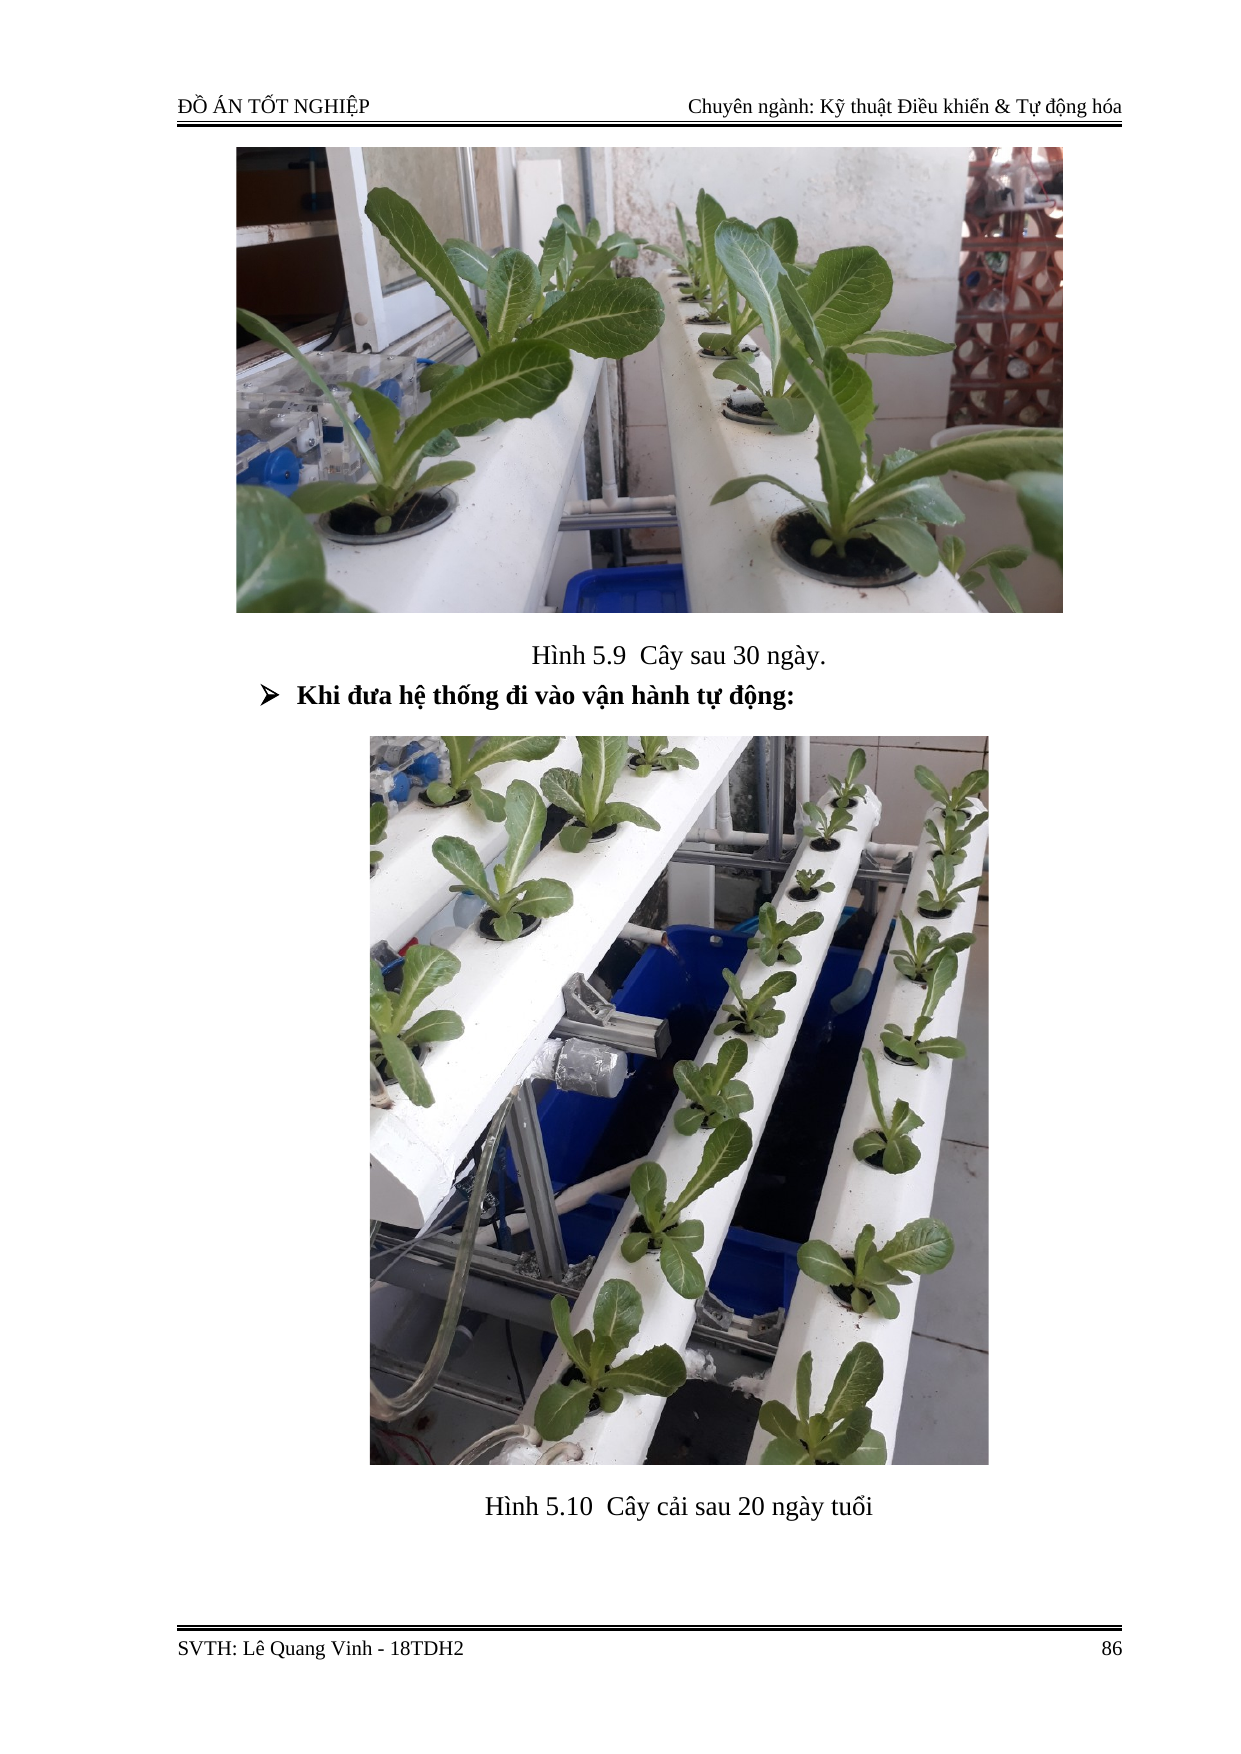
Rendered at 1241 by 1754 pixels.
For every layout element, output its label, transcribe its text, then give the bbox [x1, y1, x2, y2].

list Khi đưa hệ thống đi vào vận hành tự động: [259, 679, 1122, 710]
text Hình 5.10 Cây cải sau 20 ngày tuổi [177, 1491, 1122, 1522]
text Hình 5.9 Cây sau 30 ngày. [177, 639, 1122, 670]
picture [369, 736, 989, 1465]
picture [236, 147, 1063, 613]
